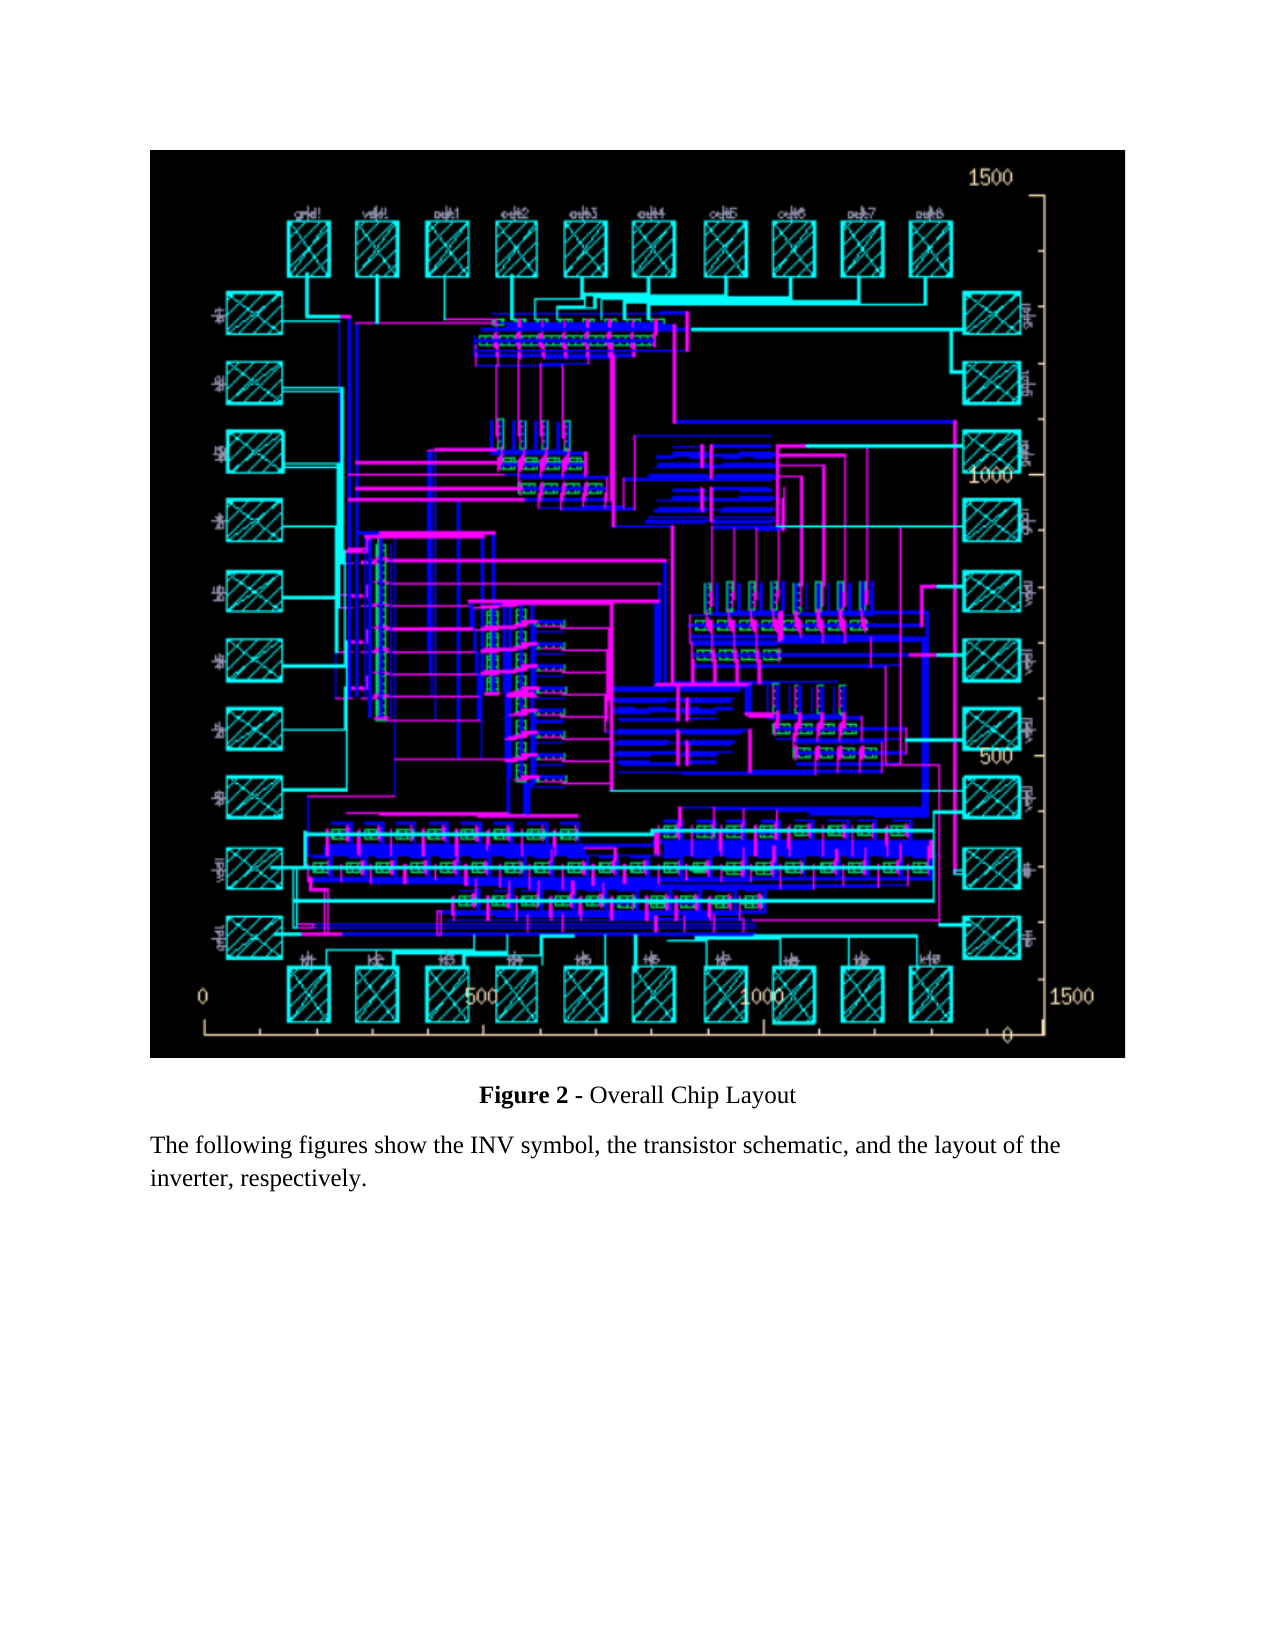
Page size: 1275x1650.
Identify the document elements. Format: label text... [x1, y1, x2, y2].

text Figure 2 - Overall Chip Layout [150, 1080, 1125, 1109]
picture [150, 150, 1125, 1058]
text The following figures show the INV symbol, the transistor schematic, and the layout of the inverter, respectively. [150, 1130, 1125, 1192]
